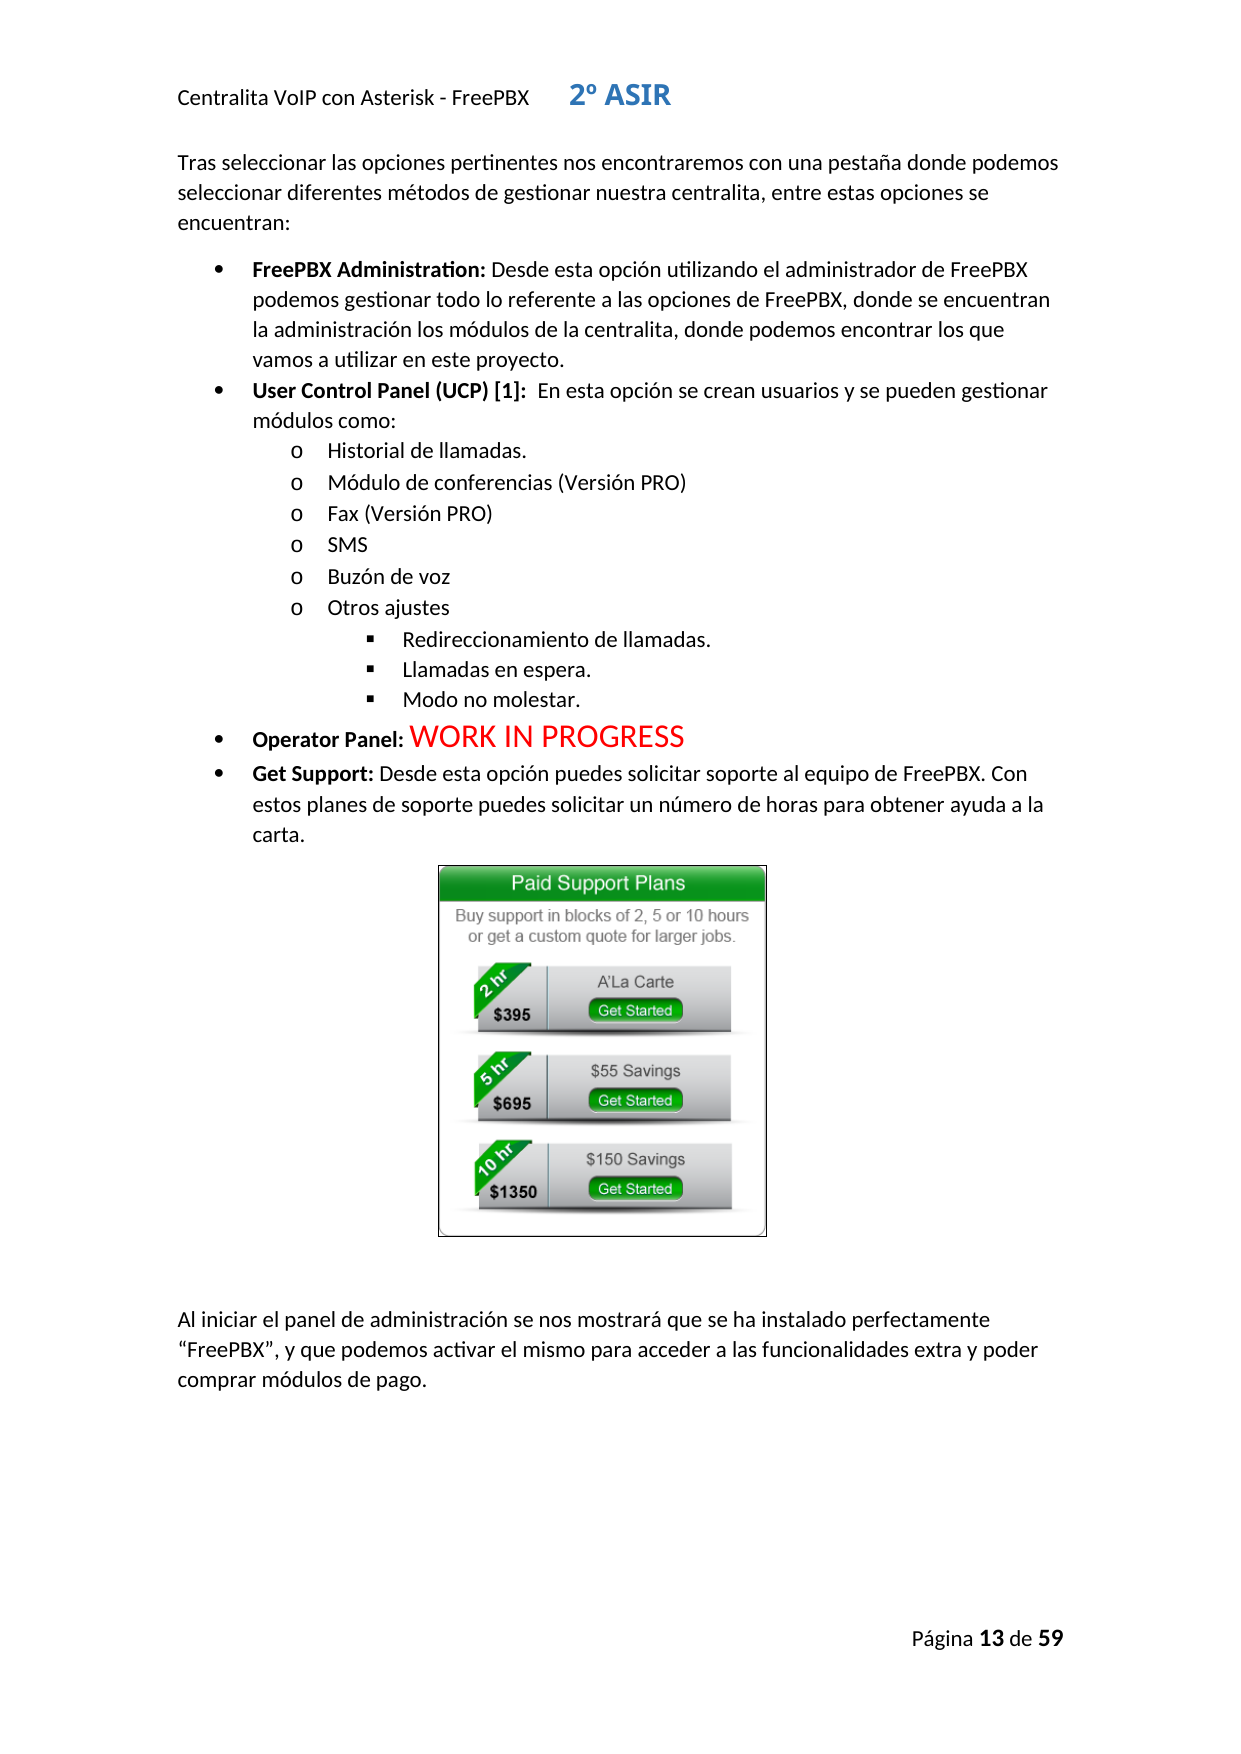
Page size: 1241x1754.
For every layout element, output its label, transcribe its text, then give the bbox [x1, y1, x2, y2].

list Buzón de voz [290, 562, 1063, 591]
list Get Support: Desde esta opción puedes solicitar soporte al equipo de FreePBX. Con estos planes de soporte puedes solicitar un número de horas para obtener ayuda a la carta. [215, 759, 1063, 848]
list Llamadas en espera. [365, 655, 1063, 683]
text Al iniciar el panel de administración se nos mostrará que se ha instalado perfectamente “FreePBX”, y que podemos activar el mismo para acceder a las funcionalidades extra y poder comprar módulos de pago. [177, 1305, 1063, 1393]
list User Control Panel (UCP) [1]: En esta opción se crean usuarios y se pueden gestionar módulos como: [215, 376, 1063, 434]
list Operator Panel: WORK IN PROGRESS [215, 716, 1063, 756]
picture [439, 866, 766, 1236]
list Módulo de conferencias (Versión PRO) [290, 468, 1063, 497]
list SMS [290, 531, 1063, 560]
list Redireccionamiento de llamadas. [365, 625, 1063, 653]
text Tras seleccionar las opciones pertinentes nos encontraremos con una pestaña donde podemos seleccionar diferentes métodos de gestionar nuestra centralita, entre estas opciones se encuentran: [177, 148, 1063, 236]
list Modo no molestar. [365, 685, 1063, 713]
list Fax (Versión PRO) [290, 499, 1063, 528]
list Historial de llamadas. [290, 436, 1063, 465]
list Otros ajustes [290, 593, 1063, 623]
list FreePBX Administration: Desde esta opción utilizando el administrador de FreePBX podemos gestionar todo lo referente a las opciones de FreePBX, donde se encuentran la administración los módulos de la centralita, donde podemos encontrar los que vamos a utilizar en este proyecto. [215, 255, 1063, 373]
